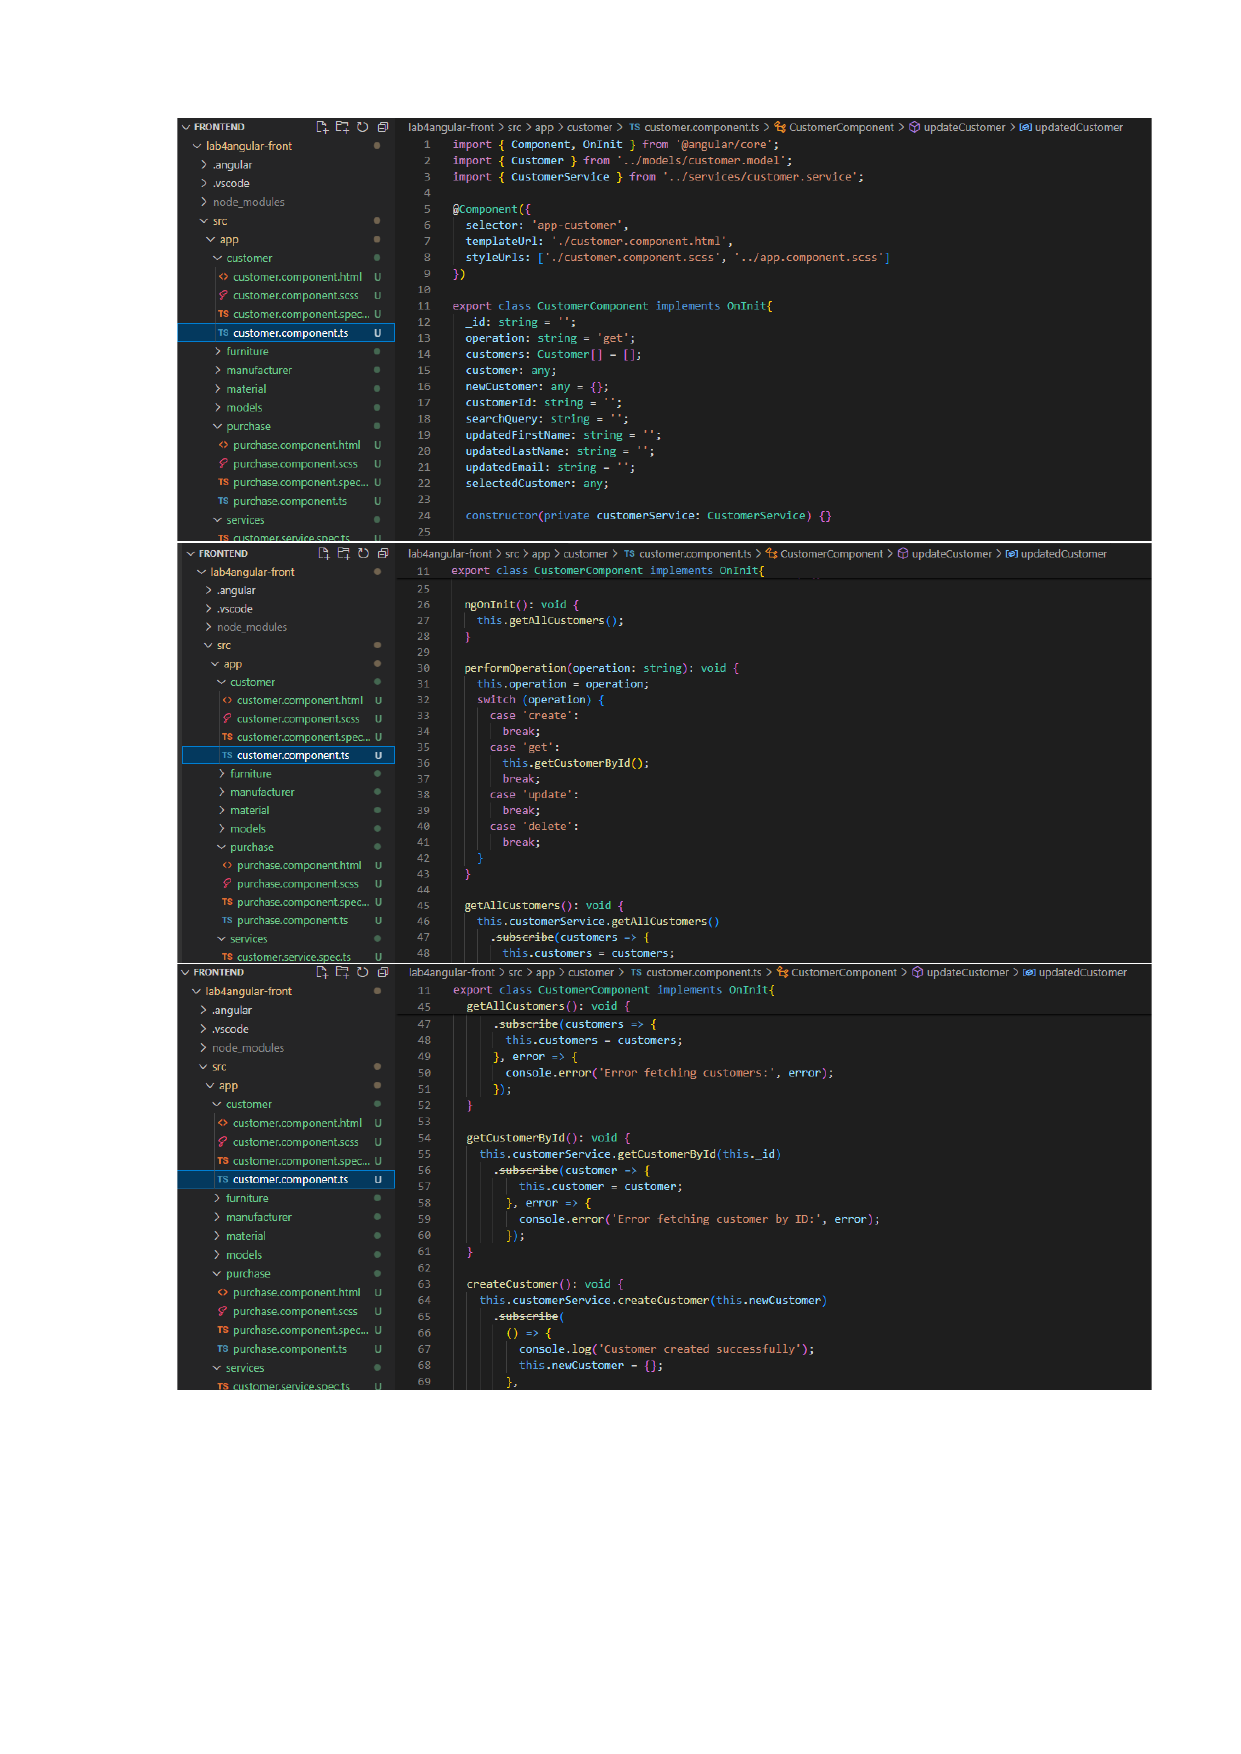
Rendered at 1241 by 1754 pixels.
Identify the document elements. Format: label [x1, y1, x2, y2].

picture [177, 964, 1152, 1390]
picture [177, 118, 1152, 541]
picture [177, 543, 1152, 963]
